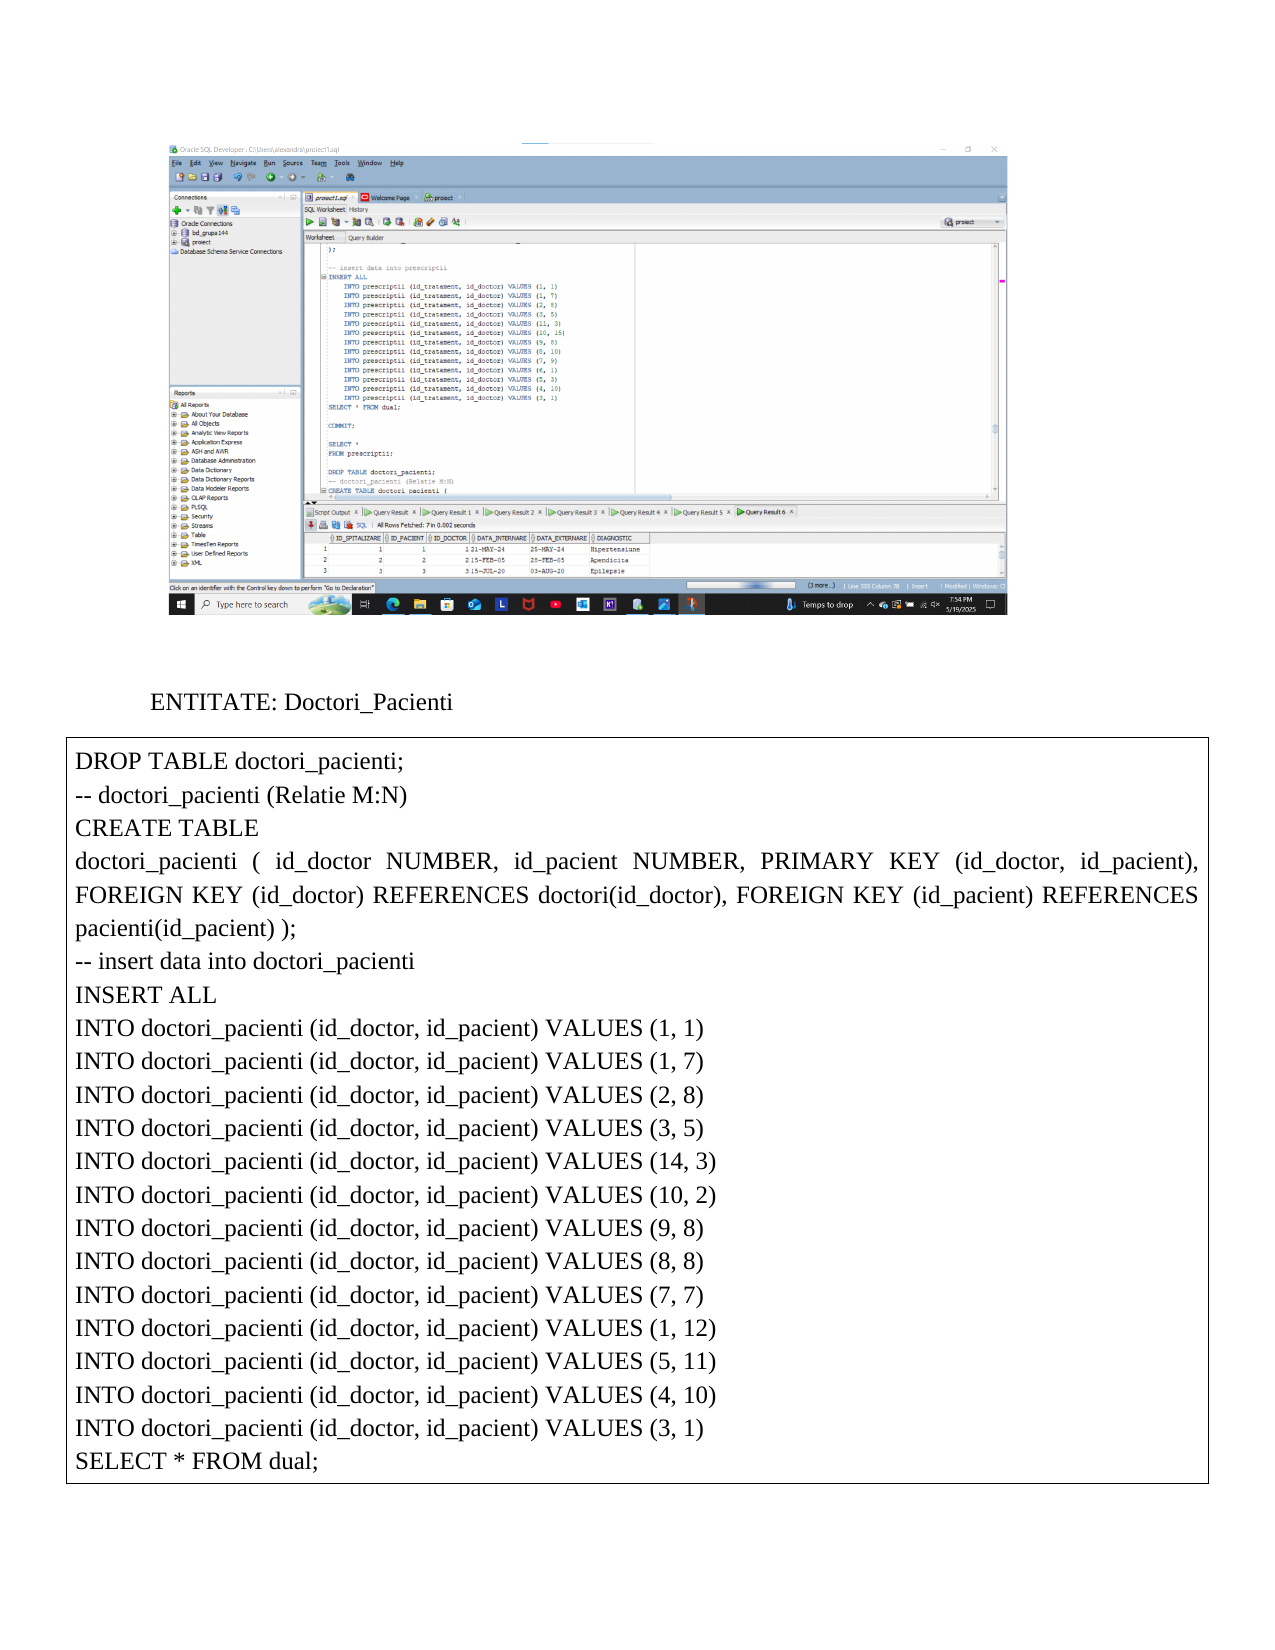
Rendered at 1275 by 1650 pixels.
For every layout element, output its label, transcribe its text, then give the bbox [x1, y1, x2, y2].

text INTO doctori_pacienti (id_doctor, id_pacient) VALUES (10, 2) [67, 1170, 1208, 1204]
text INTO doctori_pacienti (id_doctor, id_pacient) VALUES (5, 11) [67, 1337, 1208, 1370]
text -- doctori_pacienti (Relatie M:N) [67, 770, 1208, 804]
text INTO doctori_pacienti (id_doctor, id_pacient) VALUES (3, 5) [67, 1104, 1208, 1137]
text INTO doctori_pacienti (id_doctor, id_pacient) VALUES (1, 7) [67, 1037, 1208, 1070]
text INTO doctori_pacienti (id_doctor, id_pacient) VALUES (1, 1) [67, 1004, 1208, 1037]
text INTO doctori_pacienti (id_doctor, id_pacient) VALUES (14, 3) [67, 1137, 1208, 1170]
text -- insert data into doctori_pacienti [67, 937, 1208, 970]
text INTO doctori_pacienti (id_doctor, id_pacient) VALUES (2, 8) [67, 1070, 1208, 1104]
text INTO doctori_pacienti (id_doctor, id_pacient) VALUES (8, 8) [67, 1237, 1208, 1270]
text INTO doctori_pacienti (id_doctor, id_pacient) VALUES (1, 12) [67, 1304, 1208, 1337]
text SELECT * FROM dual; [67, 1437, 1208, 1483]
text INTO doctori_pacienti (id_doctor, id_pacient) VALUES (7, 7) [67, 1270, 1208, 1304]
text doctori_pacienti ( id_doctor NUMBER, id_pacient NUMBER, PRIMARY KEY (id_doctor, id_pacient), FOREIGN KEY (id_doctor) REFERENCES doctori(id_doctor), FOREIGN KEY (id_pacient) REFERENCES pacienti(id_pacient) ); [67, 837, 1208, 937]
text INSERT ALL [67, 970, 1208, 1004]
text INTO doctori_pacienti (id_doctor, id_pacient) VALUES (4, 10) [67, 1370, 1208, 1404]
text INTO doctori_pacienti (id_doctor, id_pacient) VALUES (9, 8) [67, 1204, 1208, 1237]
text DROP TABLE doctori_pacienti; [67, 738, 1208, 770]
text ENTITATE: Doctori_Pacienti [150, 687, 1200, 716]
text INTO doctori_pacienti (id_doctor, id_pacient) VALUES (3, 1) [67, 1404, 1208, 1437]
text CREATE TABLE [67, 804, 1208, 837]
